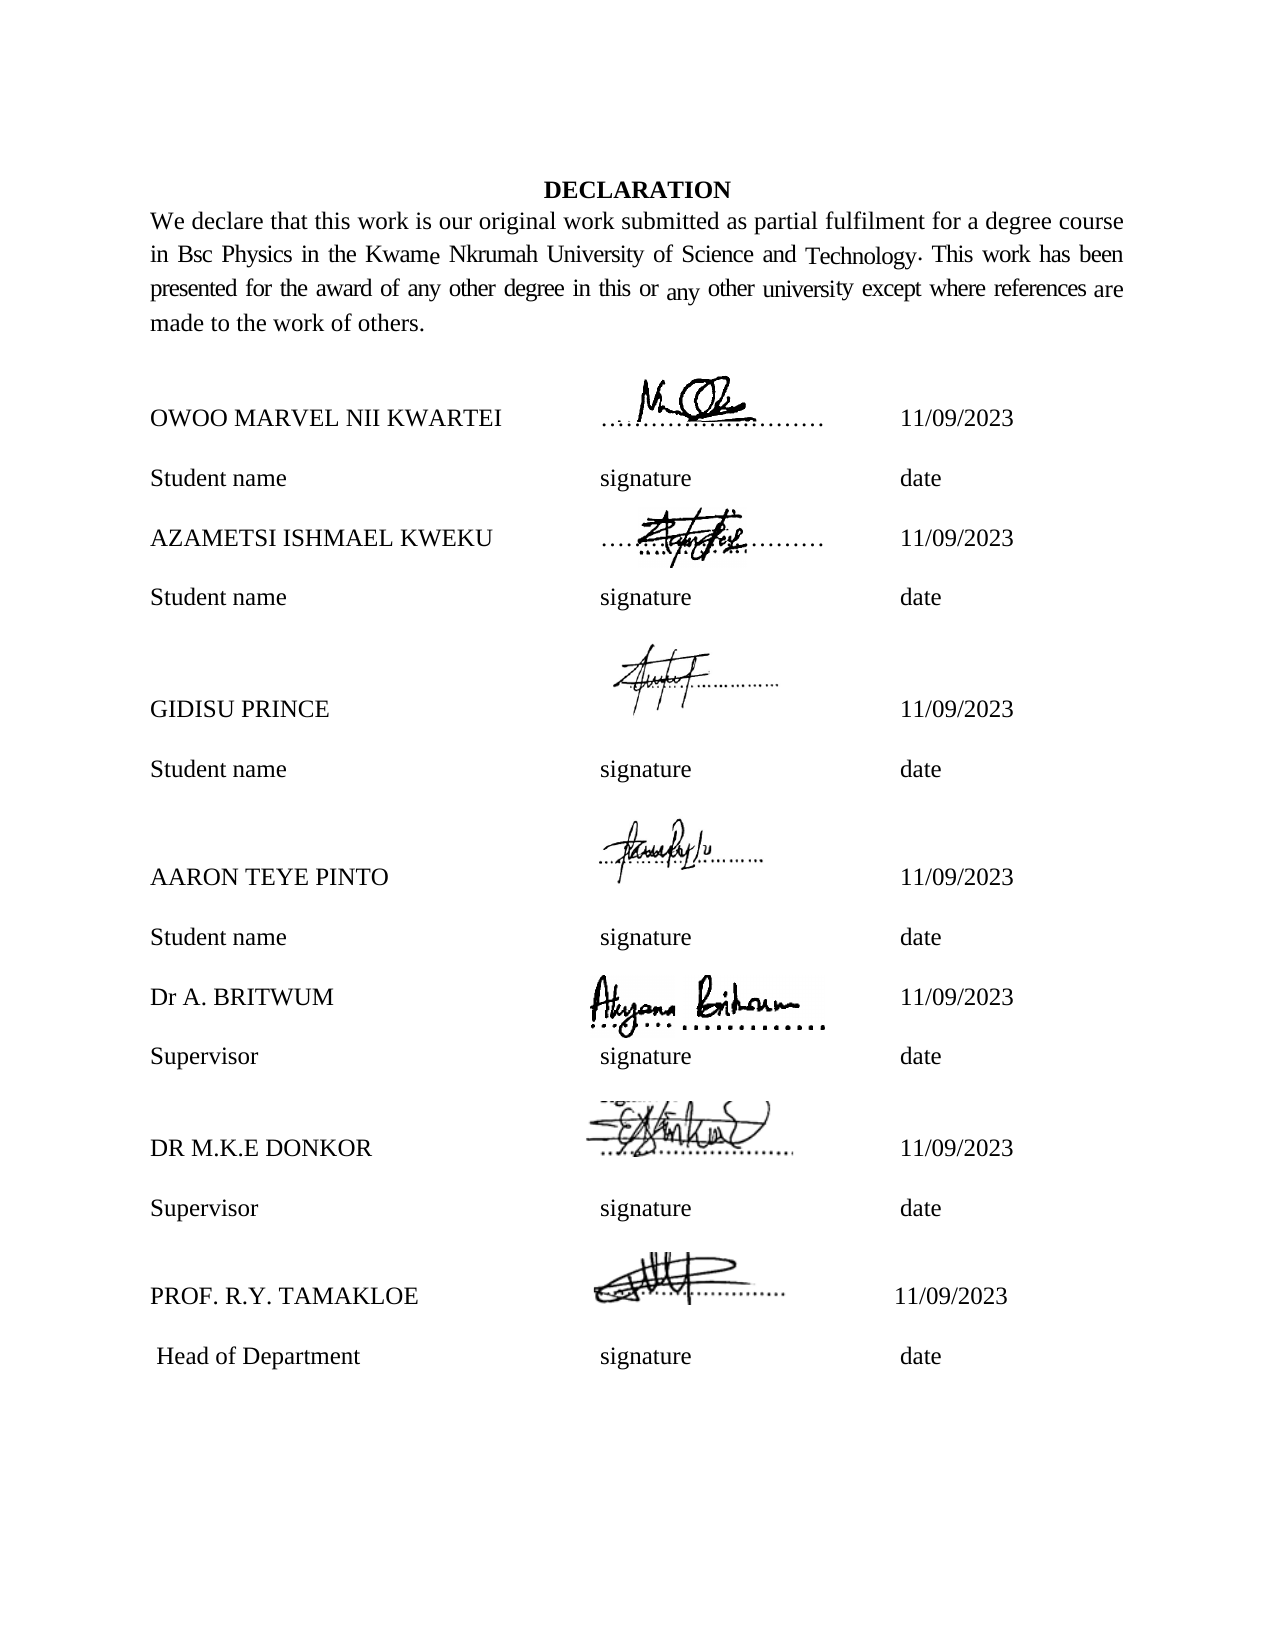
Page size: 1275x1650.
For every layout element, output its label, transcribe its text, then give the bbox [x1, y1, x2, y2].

picture [581, 1101, 794, 1157]
text Supervisor signature date [150, 1193, 1125, 1221]
text PROF. R.Y. TAMAKLOE 11/09/2023 [150, 1252, 1125, 1310]
text Student name signature date [150, 754, 1125, 783]
subtitle DECLARATION [150, 175, 1125, 204]
text Student name signature date [150, 582, 1125, 611]
text We declare that this work is our original work submitted as partial fulfilment for a degree course in Bsc Physics in the Kwame Nkrumah University of Science and Technology. This work has been presented for the award of any other degree in this or any other university except where references are made to the work of others. [150, 206, 1125, 336]
picture [682, 975, 825, 1030]
text AARON TEYE PINTO 11/09/2023 [150, 814, 1125, 891]
text Student name signature date [150, 463, 1125, 492]
text Supervisor signature date [150, 1041, 1125, 1070]
picture [637, 507, 747, 523]
text Student name signature date [150, 922, 1125, 951]
text OWOO MARVEL NII KWARTEI ……………………… 11/09/2023 [150, 403, 1125, 432]
text Dr A. BRITWUM …… 11/09/2023 [150, 982, 590, 1010]
picture [600, 642, 786, 718]
text Dr A. BRITWUM …… 11/09/2023 [825, 982, 1125, 1010]
picture [593, 1252, 788, 1305]
picture [590, 975, 675, 1038]
text GIDISU PRINCE 11/09/2023 [150, 642, 1125, 723]
picture [581, 814, 772, 886]
picture [637, 551, 747, 568]
text Head of Department signature date [150, 1341, 1125, 1370]
picture [617, 375, 757, 422]
text AZAMETSI ISHMAEL KWEKU ……………………… 11/09/2023 [150, 523, 1125, 551]
text DR M.K.E DONKOR 11/09/2023 [150, 1101, 1125, 1162]
